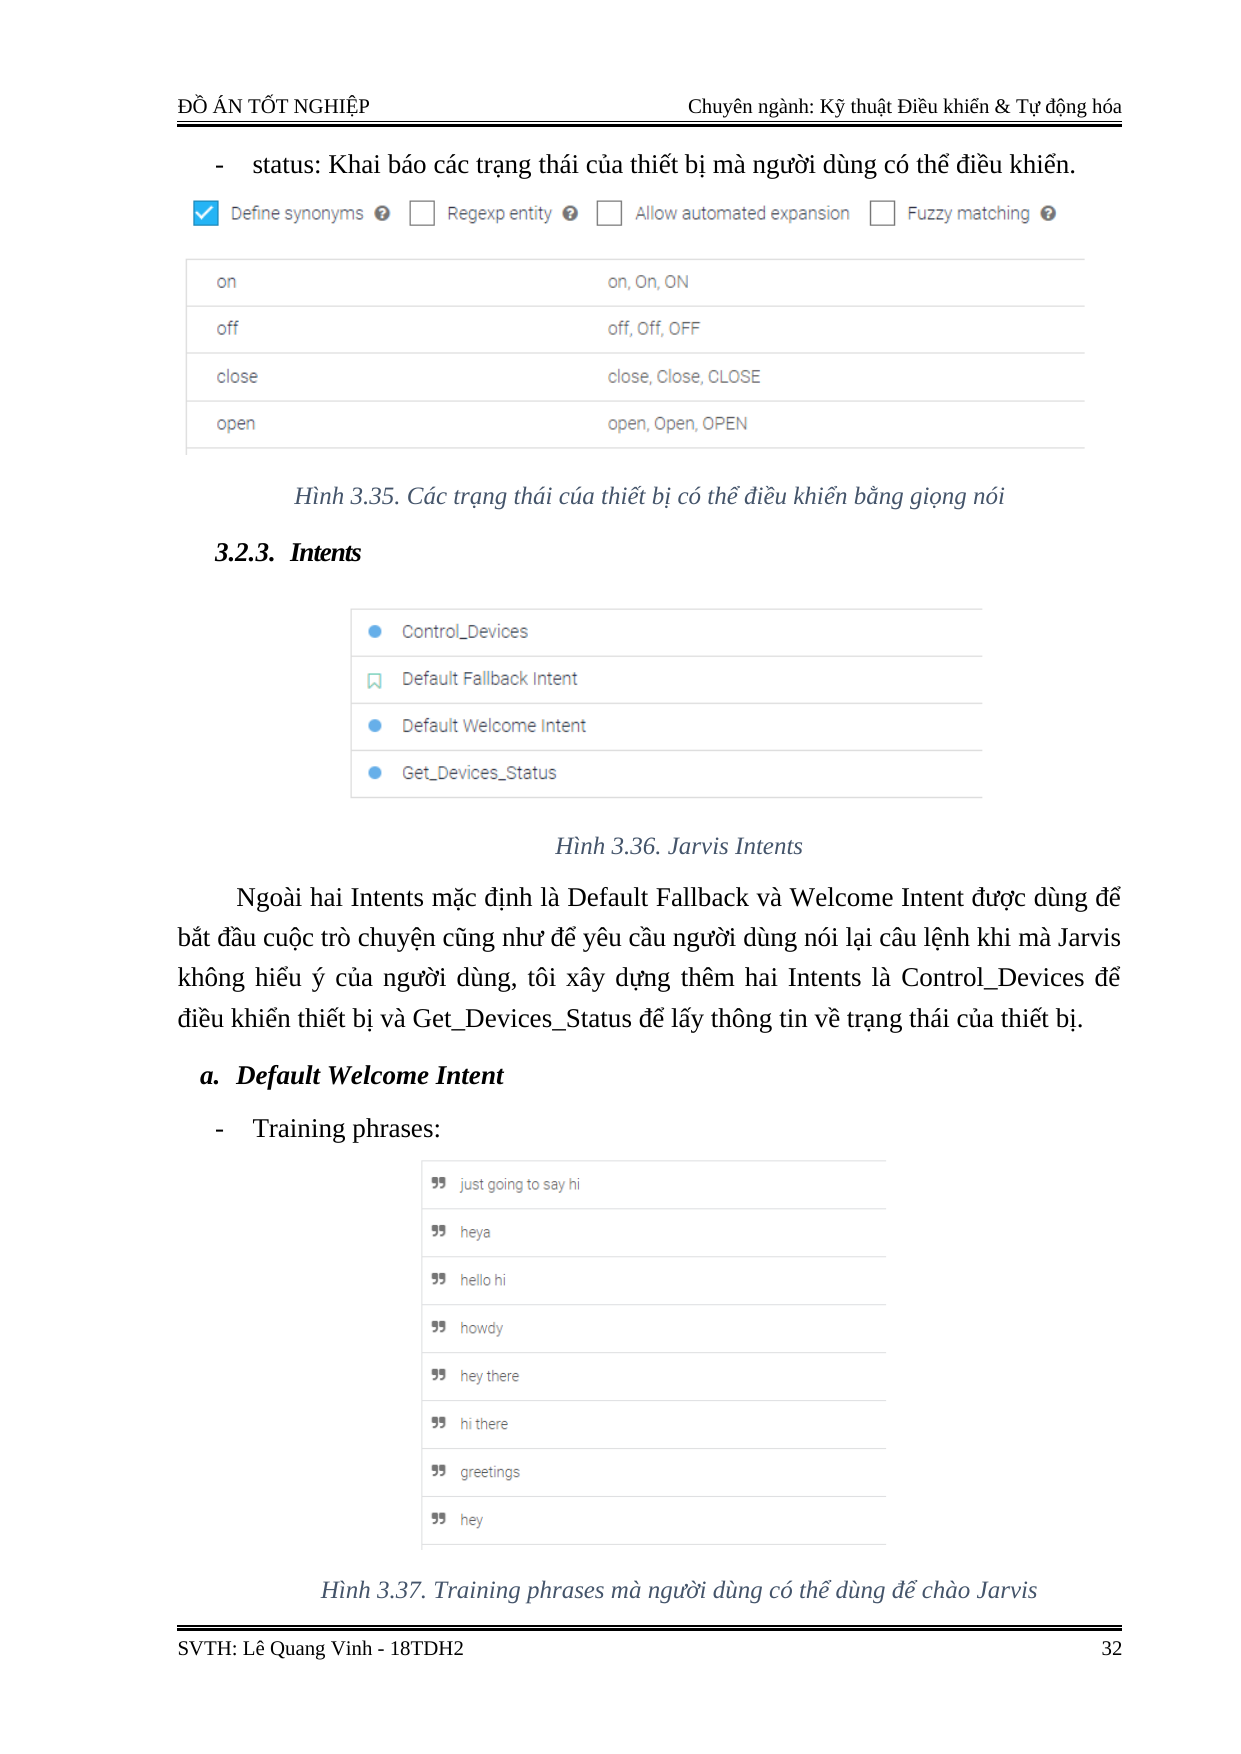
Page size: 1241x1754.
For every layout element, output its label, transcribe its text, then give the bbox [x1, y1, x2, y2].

list Training phrases: [215, 1112, 1122, 1143]
text Default Welcome Intent [200, 1059, 1122, 1090]
picture [316, 604, 983, 806]
text Ngoài hai Intents mặc định là Default Fallback và Welcome Intent được dùng để bắt đầu cuộc trò chuyện cũng như để yêu cầu người dùng nói lại câu lệnh khi mà Jarvis không hiểu ý của người dùng, tôi xây dựng thêm hai Intents là Control_Devices để điều khiển thiết bị và Get_Devices_Status để lấy thông tin về trạng thái của thiết bị. [177, 881, 1122, 1033]
subtitle Intents [215, 537, 1122, 568]
picture [413, 1152, 887, 1550]
picture [177, 188, 1085, 455]
list status: Khai báo các trạng thái của thiết bị mà người dùng có thể điều khiển. [215, 148, 1122, 179]
